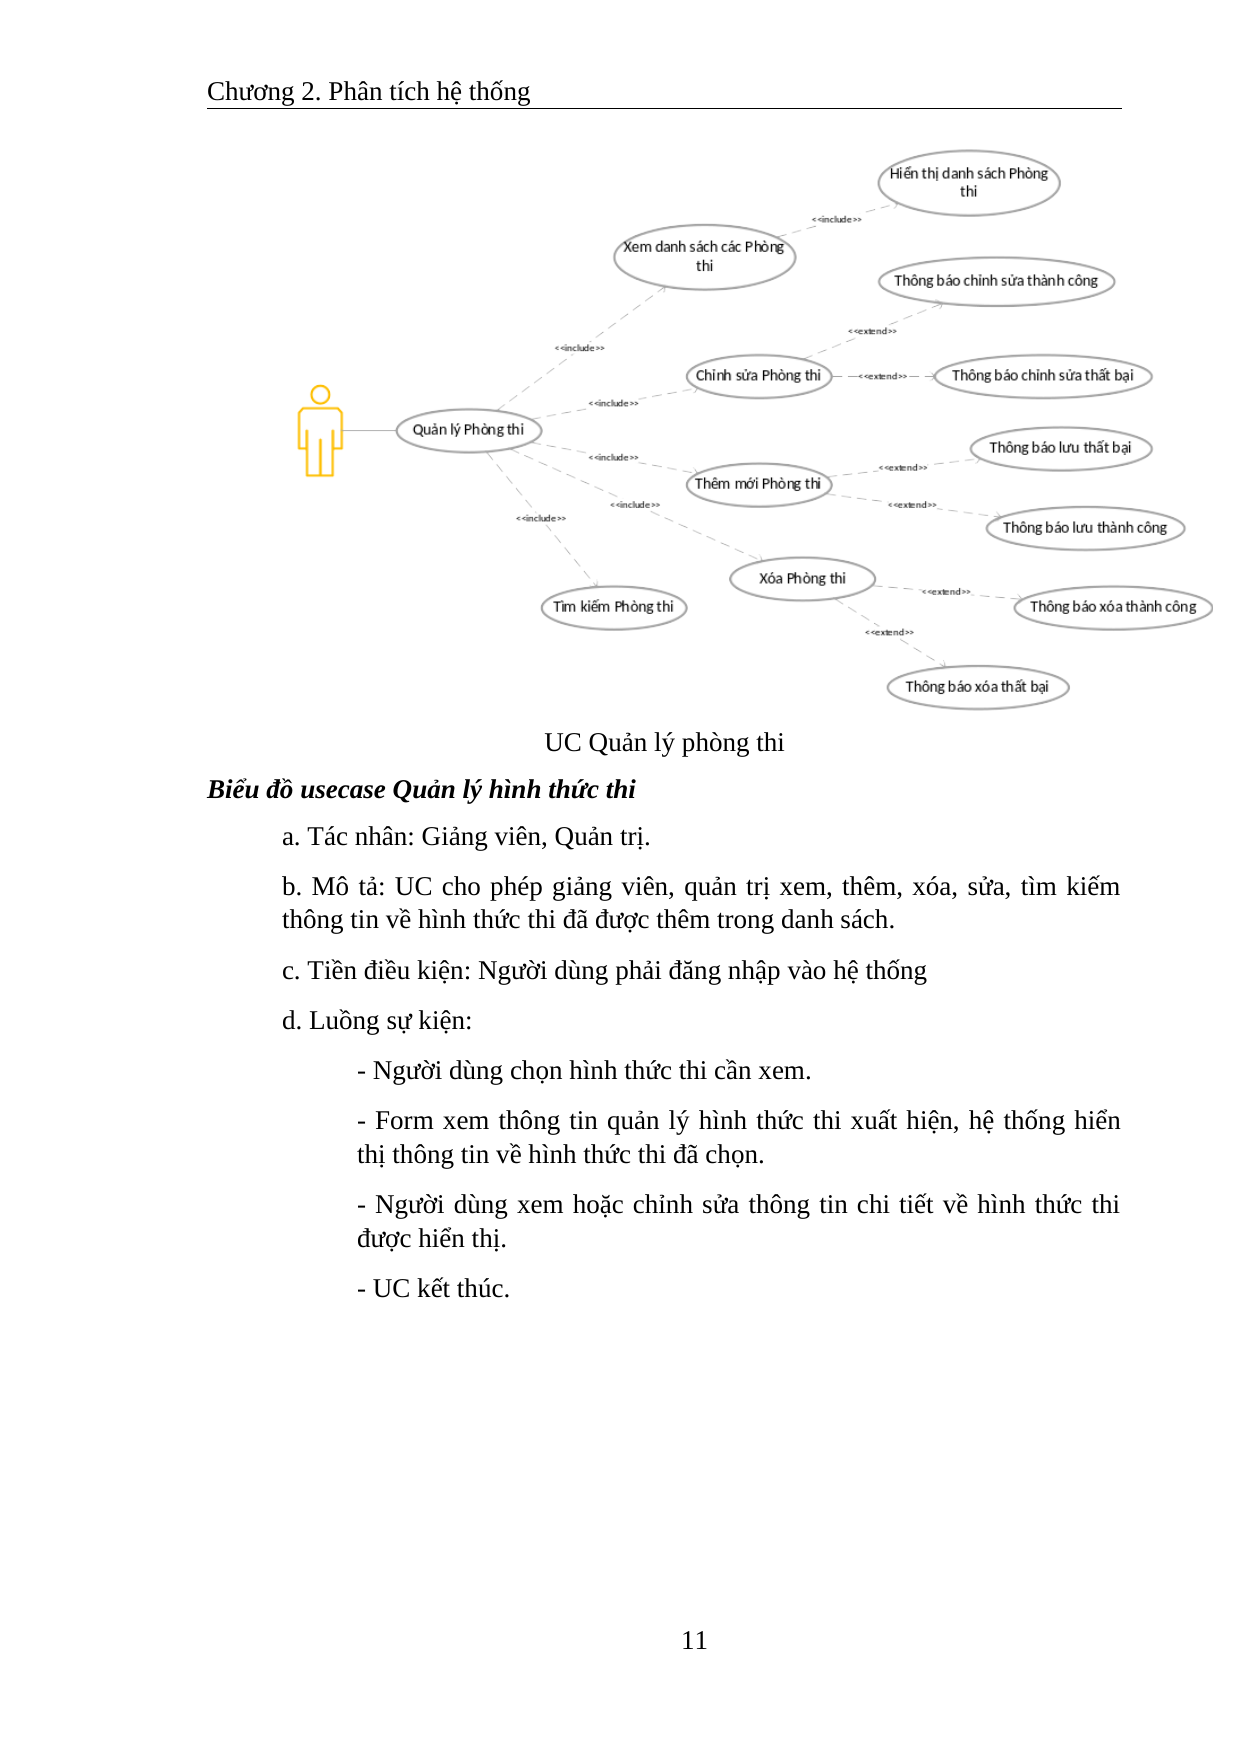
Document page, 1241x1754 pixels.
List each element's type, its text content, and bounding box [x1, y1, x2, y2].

text - Người dùng chọn hình thức thi cần xem. [357, 1054, 1122, 1085]
text UC Quản lý phòng thi [207, 727, 1122, 758]
text - Người dùng xem hoặc chỉnh sửa thông tin chi tiết về hình thức thi được hiển thị. [357, 1188, 1122, 1253]
text d. Luồng sự kiện: [282, 1004, 1122, 1035]
text a. Tác nhân: Giảng viên, Quản trị. [282, 820, 1122, 851]
text Biểu đồ usecase Quản lý hình thức thi [207, 773, 1122, 804]
text b. Mô tả: UC cho phép giảng viên, quản trị xem, thêm, xóa, sửa, tìm kiếm thông tin về hình thức thi đã được thêm trong danh sách. [282, 870, 1122, 935]
text - Form xem thông tin quản lý hình thức thi xuất hiện, hệ thống hiển thị thông tin về hình thức thi đã chọn. [357, 1104, 1122, 1169]
text c. Tiền điều kiện: Người dùng phải đăng nhập vào hệ thống [282, 954, 1122, 985]
text - UC kết thúc. [357, 1272, 1122, 1303]
